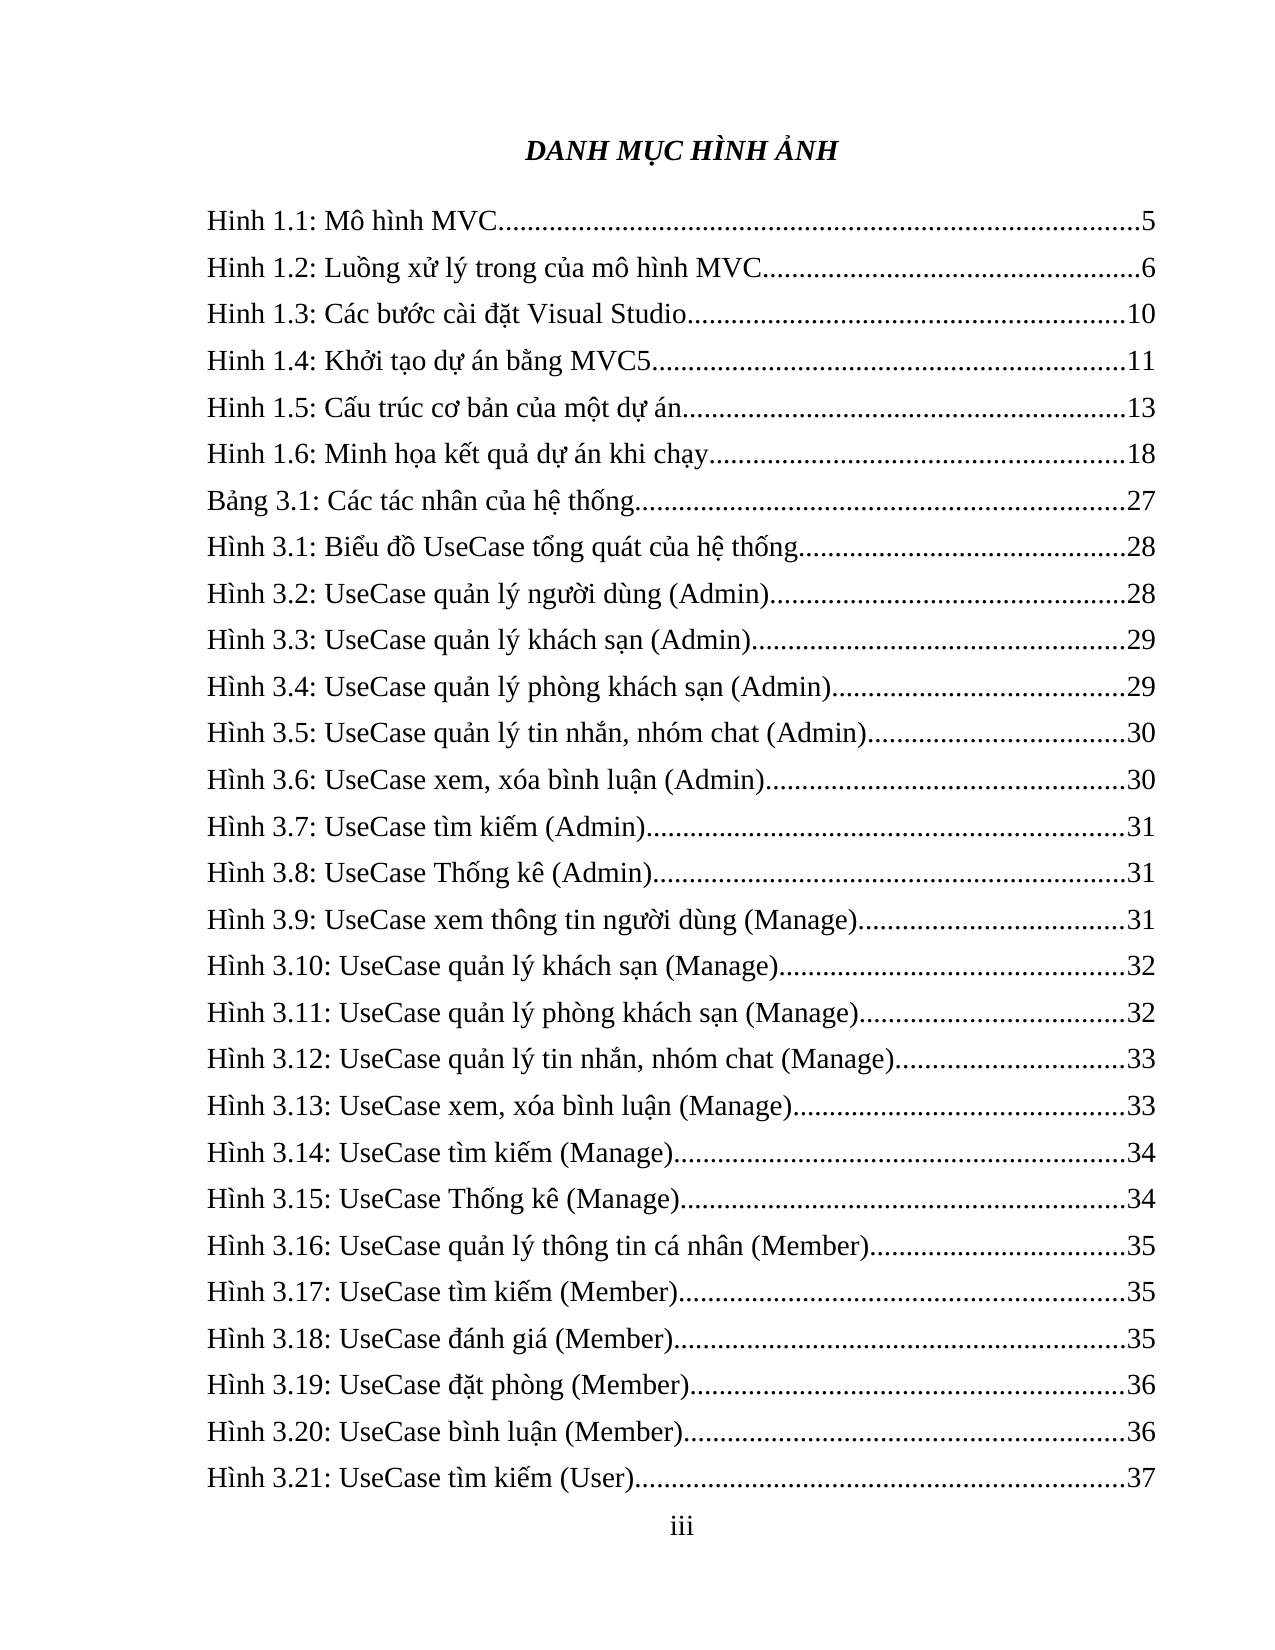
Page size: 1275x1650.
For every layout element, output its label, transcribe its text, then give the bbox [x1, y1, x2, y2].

text Hình 3.13: UseCase xem, xóa bình luận (Manage) 33 [207, 1088, 1157, 1122]
text Hình 3.8: UseCase Thống kê (Admin) 31 [207, 855, 1157, 889]
text Hình 3.2: UseCase quản lý người dùng (Admin) 28 [207, 576, 1157, 609]
text Bảng 3.1: Các tác nhân của hệ thống 27 [207, 483, 1157, 516]
text Hình 3.16: UseCase quản lý thông tin cá nhân (Member) 35 [207, 1228, 1157, 1261]
text Hinh 1.2: Luồng xử lý trong của mô hình MVC 6 [207, 250, 1157, 283]
text Hình 3.20: UseCase bình luận (Member) 36 [207, 1414, 1157, 1448]
text Hình 3.11: UseCase quản lý phòng khách sạn (Manage) 32 [207, 995, 1157, 1028]
subtitle DANH MỤC HÌNH ẢNH [207, 133, 1157, 167]
text Hình 3.19: UseCase đặt phòng (Member) 36 [207, 1367, 1157, 1401]
text Hình 3.12: UseCase quản lý tin nhắn, nhóm chat (Manage) 33 [207, 1042, 1157, 1075]
text Hình 3.9: UseCase xem thông tin người dùng (Manage) 31 [207, 902, 1157, 935]
text Hinh 1.4: Khởi tạo dự án bằng MVC5 11 [207, 343, 1157, 377]
text Hinh 1.5: Cấu trúc cơ bản của một dự án 13 [207, 390, 1157, 423]
text Hình 3.10: UseCase quản lý khách sạn (Manage) 32 [207, 948, 1157, 982]
text Hinh 1.1: Mô hình MVC 5 [207, 203, 1157, 237]
text Hình 3.5: UseCase quản lý tin nhắn, nhóm chat (Admin) 30 [207, 716, 1157, 749]
text Hình 3.15: UseCase Thống kê (Manage) 34 [207, 1181, 1157, 1215]
text Hình 3.21: UseCase tìm kiếm (User) 37 [207, 1461, 1157, 1494]
text Hình 3.17: UseCase tìm kiếm (Member) 35 [207, 1274, 1157, 1308]
text Hình 3.6: UseCase xem, xóa bình luận (Admin) 30 [207, 762, 1157, 796]
text Hình 3.7: UseCase tìm kiếm (Admin) 31 [207, 809, 1157, 842]
text Hình 3.14: UseCase tìm kiếm (Manage) 34 [207, 1135, 1157, 1168]
text Hinh 1.3: Các bước cài đặt Visual Studio 10 [207, 297, 1157, 330]
text Hình 3.18: UseCase đánh giá (Member) 35 [207, 1321, 1157, 1354]
text Hình 3.1: Biểu đồ UseCase tổng quát của hệ thống 28 [207, 529, 1157, 563]
text Hình 3.4: UseCase quản lý phòng khách sạn (Admin) 29 [207, 669, 1157, 703]
text Hình 3.3: UseCase quản lý khách sạn (Admin) 29 [207, 622, 1157, 656]
text Hinh 1.6: Minh họa kết quả dự án khi chạy 18 [207, 436, 1157, 470]
